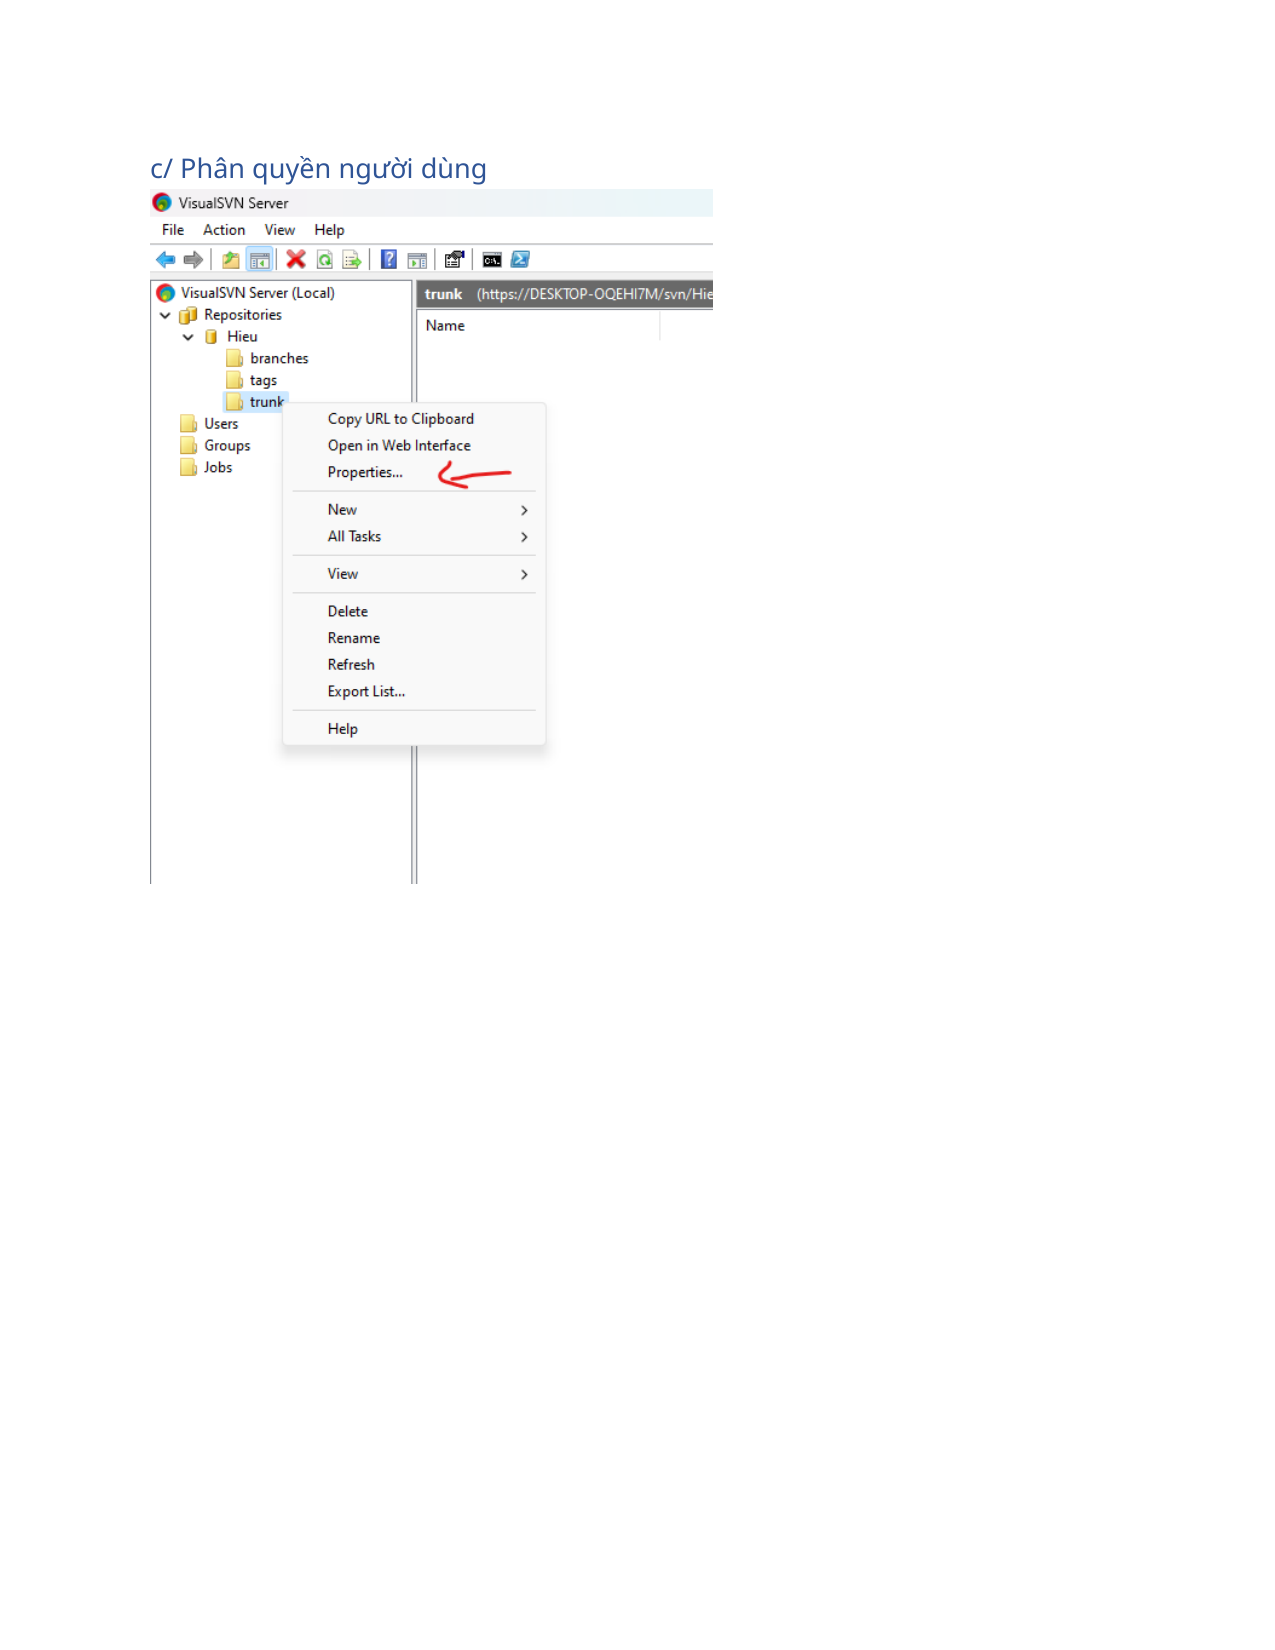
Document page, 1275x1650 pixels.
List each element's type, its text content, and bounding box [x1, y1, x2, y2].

picture [150, 189, 713, 884]
subtitle c/ Phân quyền người dùng [150, 150, 1125, 187]
